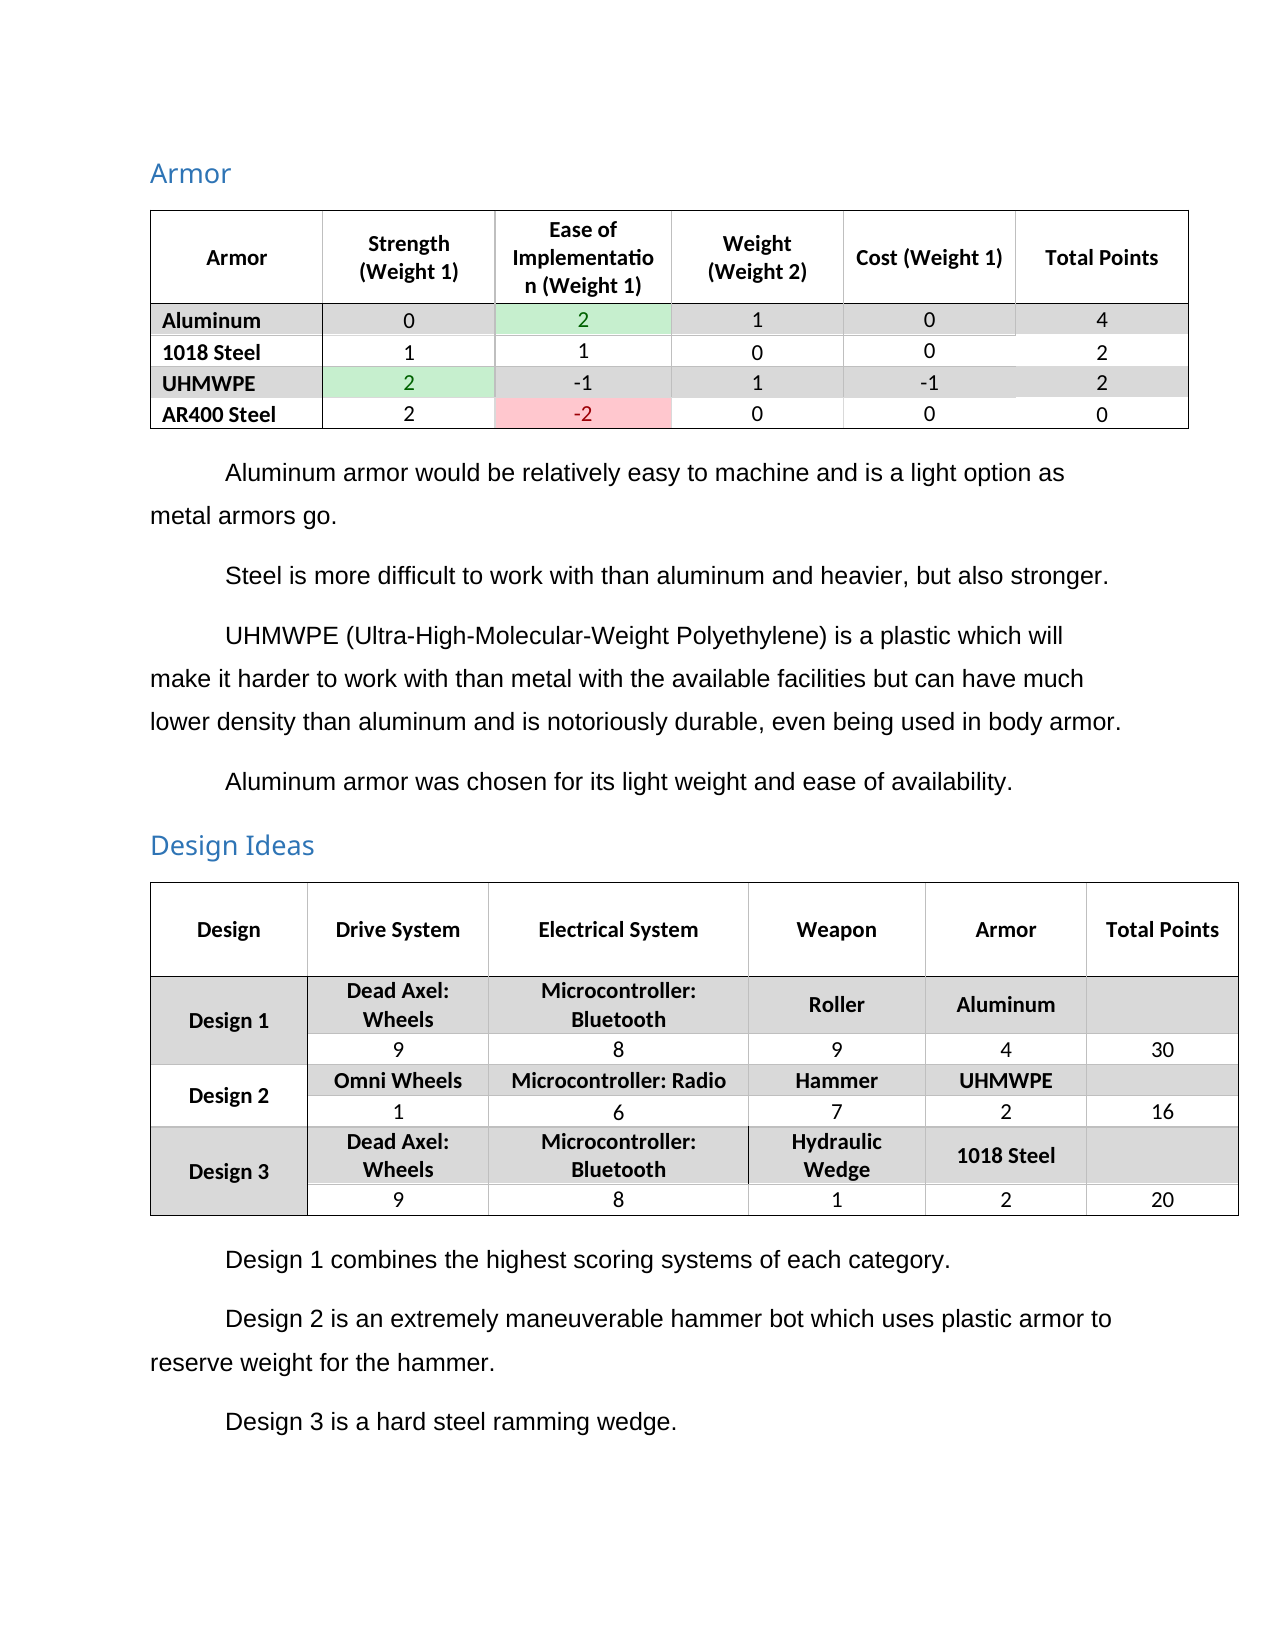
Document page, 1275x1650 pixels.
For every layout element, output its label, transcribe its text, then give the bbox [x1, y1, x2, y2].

table_cell 0 [1016, 397, 1188, 428]
table_header Design [151, 883, 307, 976]
table_cell 8 [489, 1185, 748, 1215]
table_cell 0 [844, 304, 1015, 334]
table_cell 0 [844, 336, 1016, 366]
table_cell 9 [308, 1185, 488, 1215]
table_cell 16 [1087, 1096, 1238, 1126]
table_cell 8 [489, 1034, 748, 1064]
table_cell 2 [926, 1096, 1086, 1126]
table_header Total Points [1087, 883, 1238, 976]
table_cell Hammer [749, 1065, 925, 1095]
table_cell Roller [749, 977, 925, 1033]
table_cell Design 3 [151, 1128, 307, 1215]
table_header Cost (Weight 1) [844, 211, 1015, 303]
table_cell Design 1 [151, 977, 307, 1064]
text Design 3 is a hard steel ramming wedge. [150, 1407, 1125, 1436]
table_cell 1 [323, 336, 494, 366]
table_cell 0 [672, 398, 843, 428]
table_header Armor [926, 883, 1086, 976]
table_cell Microcontroller: Bluetooth [489, 1128, 748, 1183]
table_cell 0 [323, 304, 494, 334]
table_cell 1 [496, 336, 671, 366]
text Steel is more difficult to work with than aluminum and heavier, but also stronger. [150, 561, 1125, 590]
table_cell 2 [1016, 366, 1188, 397]
table_cell UHMWPE [151, 367, 322, 397]
table_header Ease of Implementation (Weight 1) [496, 211, 671, 303]
table_cell Hydraulic Wedge [749, 1128, 925, 1183]
table_cell 9 [308, 1034, 488, 1064]
table_header Strength (Weight 1) [323, 211, 494, 303]
text Aluminum armor would be relatively easy to machine and is a light option as metal armors go. [150, 458, 1125, 530]
table_cell Dead Axel: Wheels [308, 1128, 488, 1183]
table_cell 30 [1087, 1034, 1238, 1064]
table_cell Dead Axel: Wheels [308, 977, 488, 1033]
table_cell 4 [1016, 304, 1188, 334]
table_cell Design 2 [151, 1065, 307, 1126]
table_cell Microcontroller: Radio [489, 1065, 748, 1095]
table_cell -1 [844, 367, 1016, 397]
table_cell 4 [926, 1034, 1086, 1064]
subtitle Design Ideas [150, 827, 1125, 863]
table_cell -2 [496, 398, 671, 428]
table_cell Aluminum [151, 304, 322, 334]
table_cell 2 [926, 1185, 1086, 1215]
table_cell Microcontroller: Bluetooth [489, 977, 748, 1033]
text Aluminum armor was chosen for its light weight and ease of availability. [150, 767, 1125, 796]
table_cell 20 [1087, 1185, 1238, 1215]
table_cell 6 [489, 1096, 748, 1126]
table_cell -1 [496, 367, 671, 397]
table_cell 2 [496, 304, 671, 334]
table_cell 0 [844, 398, 1016, 428]
table_cell [1087, 1128, 1238, 1183]
table_cell 1018 Steel [151, 336, 322, 366]
table_cell Aluminum [926, 977, 1086, 1033]
text Design 1 combines the highest scoring systems of each category. [150, 1244, 1125, 1273]
table_cell [1087, 1065, 1238, 1095]
table_cell 2 [323, 367, 494, 397]
table_cell UHMWPE [926, 1065, 1086, 1095]
table_cell 1 [308, 1096, 488, 1126]
table_header Armor [151, 211, 322, 303]
table_cell 1 [672, 304, 843, 334]
table_cell 1 [672, 367, 843, 397]
table_cell 0 [672, 336, 843, 366]
table_cell AR400 Steel [151, 398, 322, 428]
table_cell 2 [323, 398, 494, 428]
table_cell 7 [749, 1096, 925, 1126]
table_cell 1 [749, 1185, 925, 1215]
table_header Weight (Weight 2) [672, 211, 843, 303]
text UHMWPE (Ultra-High-Molecular-Weight Polyethylene) is a plastic which will make it harder to work with than metal with the available facilities but can have much lower density than aluminum and is notoriously durable, even being used in body armor. [150, 621, 1125, 736]
table_header Drive System [308, 883, 488, 976]
table_cell 2 [1016, 335, 1188, 366]
table_cell 1018 Steel [926, 1128, 1086, 1183]
table_header Total Points [1016, 211, 1188, 303]
table_header Weapon [749, 883, 925, 976]
table_header Electrical System [489, 883, 748, 976]
table_cell Omni Wheels [308, 1065, 488, 1095]
text Design 2 is an extremely maneuverable hammer bot which uses plastic armor to reserve weight for the hammer. [150, 1304, 1125, 1376]
subtitle Armor [150, 154, 1125, 191]
table_cell 9 [749, 1034, 925, 1064]
table_cell [1087, 977, 1238, 1033]
